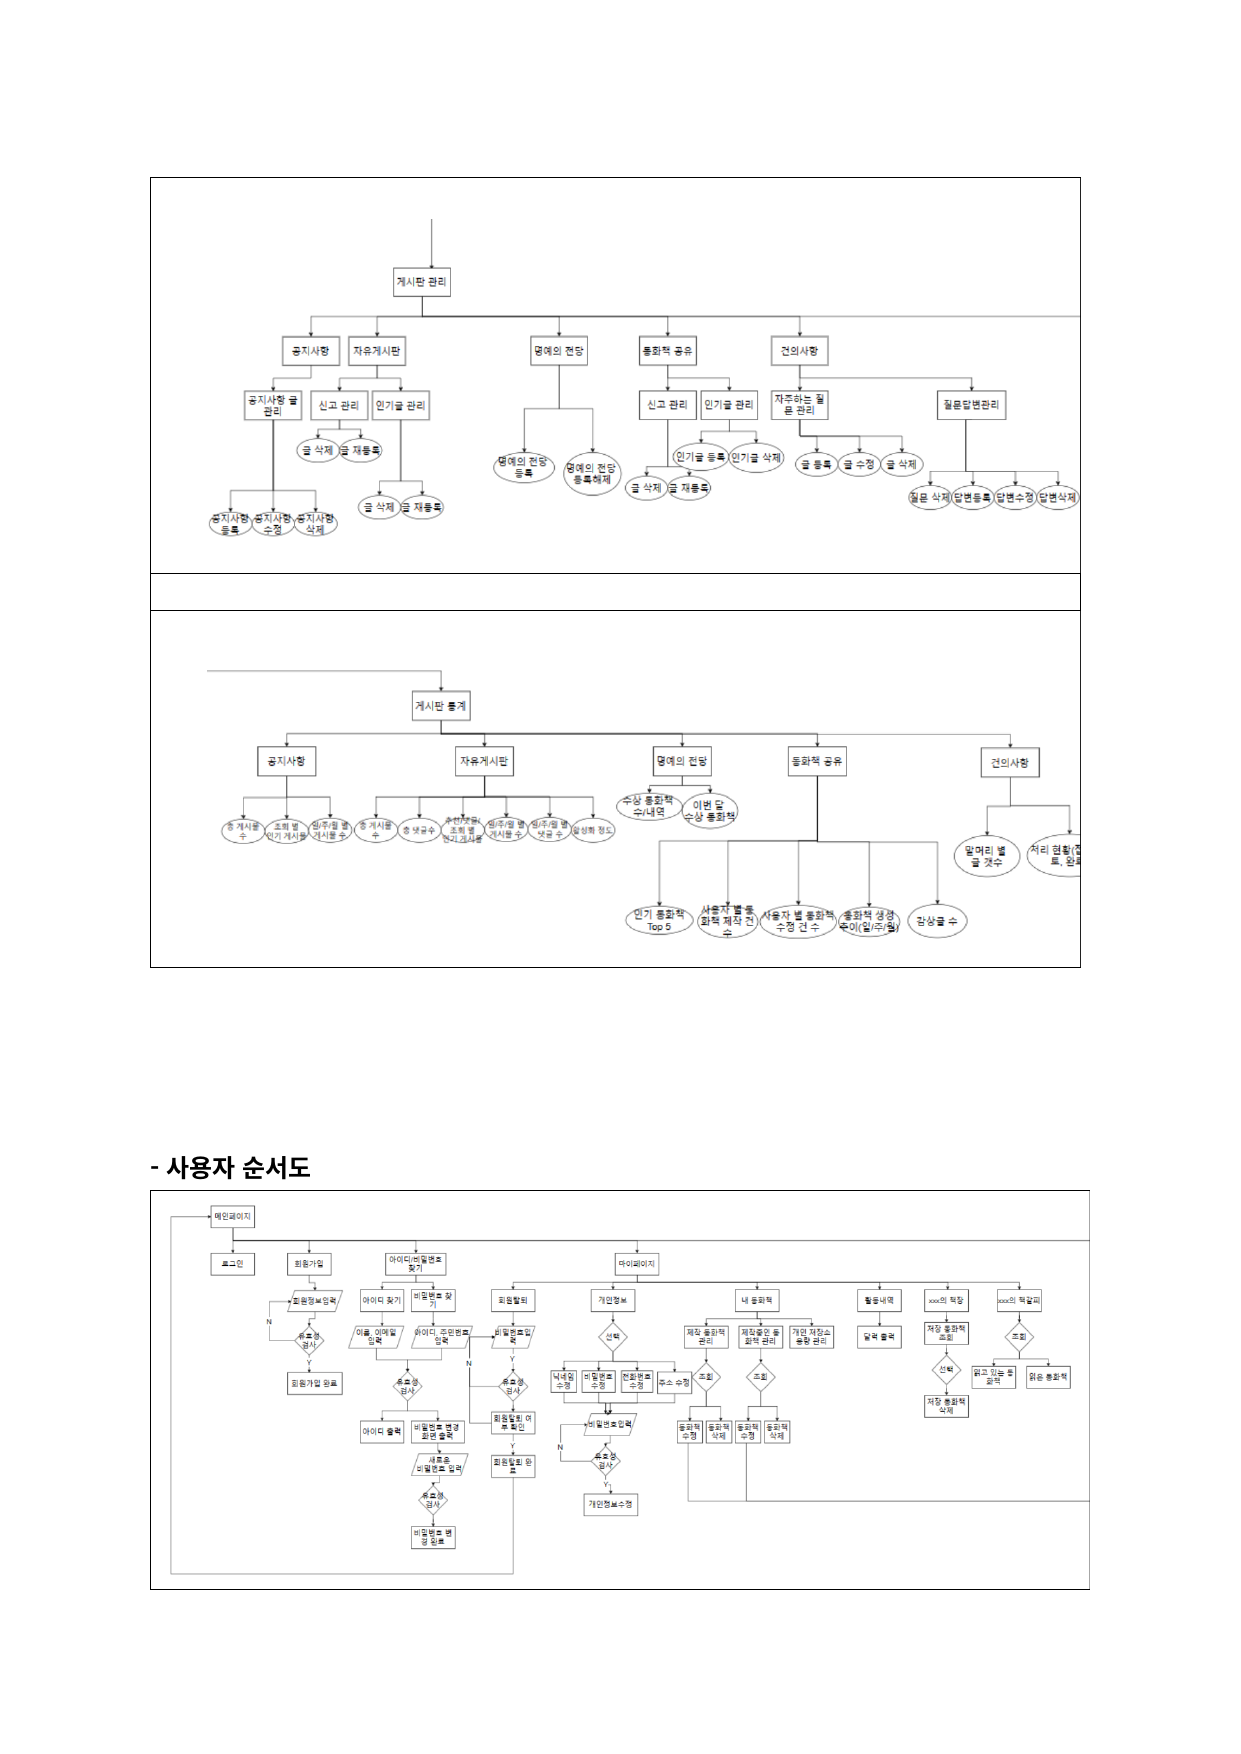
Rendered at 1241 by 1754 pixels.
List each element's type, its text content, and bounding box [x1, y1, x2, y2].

picture [161, 178, 1081, 573]
picture [161, 1191, 1090, 1589]
table_header [151, 1191, 161, 1589]
table_cell [151, 178, 161, 573]
table_cell [151, 611, 186, 967]
text - 사용자 순서도 [150, 1148, 1090, 1185]
picture [186, 611, 1081, 967]
table_cell [151, 574, 1080, 610]
